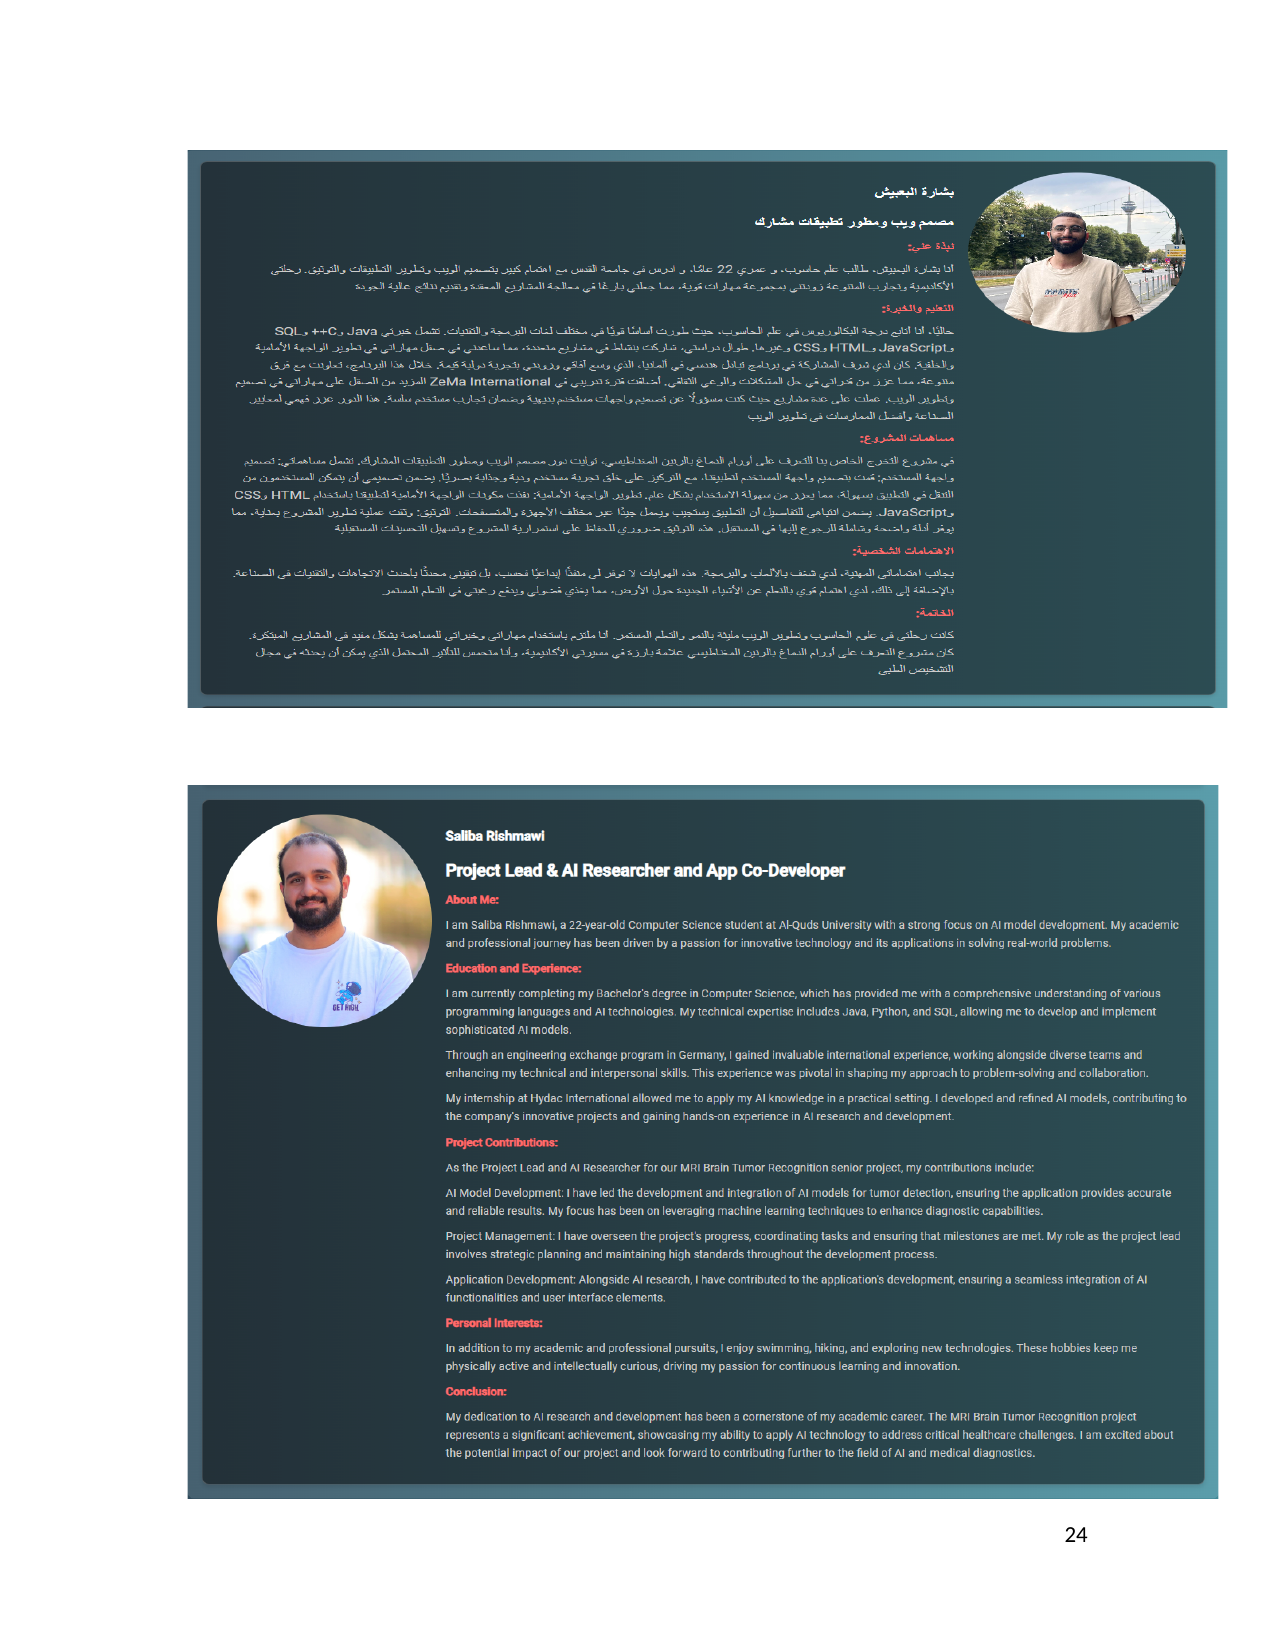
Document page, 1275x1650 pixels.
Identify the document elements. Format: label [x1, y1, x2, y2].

picture [187, 150, 1228, 708]
picture [187, 785, 1219, 1499]
